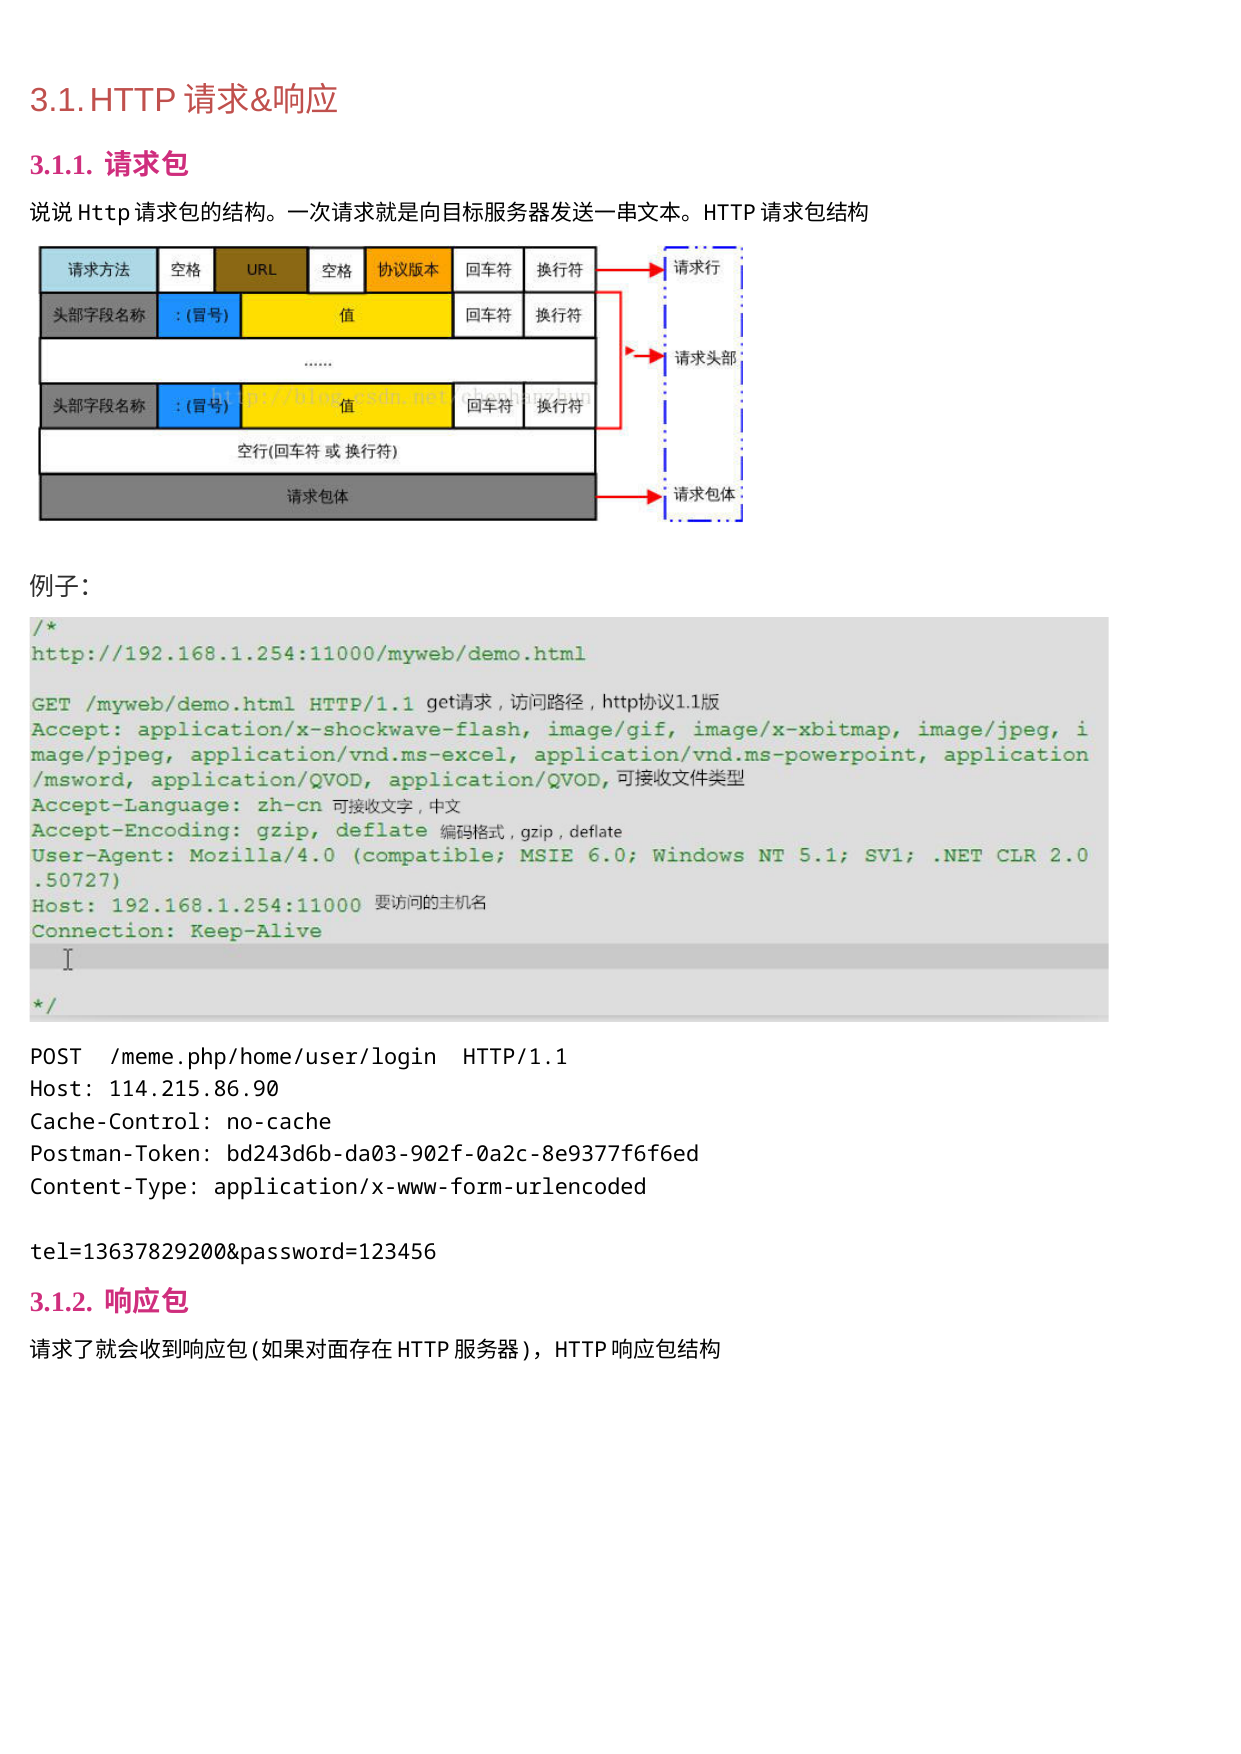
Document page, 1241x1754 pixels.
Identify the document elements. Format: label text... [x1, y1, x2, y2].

text Postman-Token: bd243d6b-da03-902f-0a2c-8e9377f6f6ed [29, 1137, 1211, 1169]
text tel=13637829200&password=123456 [29, 1234, 1211, 1267]
text Content-Type: application/x-www-form-urlencoded [29, 1169, 1211, 1202]
picture [29, 227, 756, 534]
text 例子： [29, 552, 1211, 617]
subtitle 响应包 [29, 1267, 1211, 1332]
picture [29, 617, 1109, 1022]
text Cache-Control: no-cache [29, 1104, 1211, 1137]
subtitle HTTP请求&响应 [29, 64, 1211, 129]
text Host: 114.215.86.90 [29, 1072, 1211, 1104]
text 请求了就会收到响应包(如果对面存在HTTP服务器)，HTTP响应包结构 [29, 1332, 1211, 1364]
text 说说Http请求包的结构。一次请求就是向目标服务器发送一串文本。HTTP请求包结构 [29, 194, 1211, 227]
subtitle 请求包 [29, 129, 1211, 194]
text POST /meme.php/home/user/login HTTP/1.1 [29, 1039, 1211, 1072]
